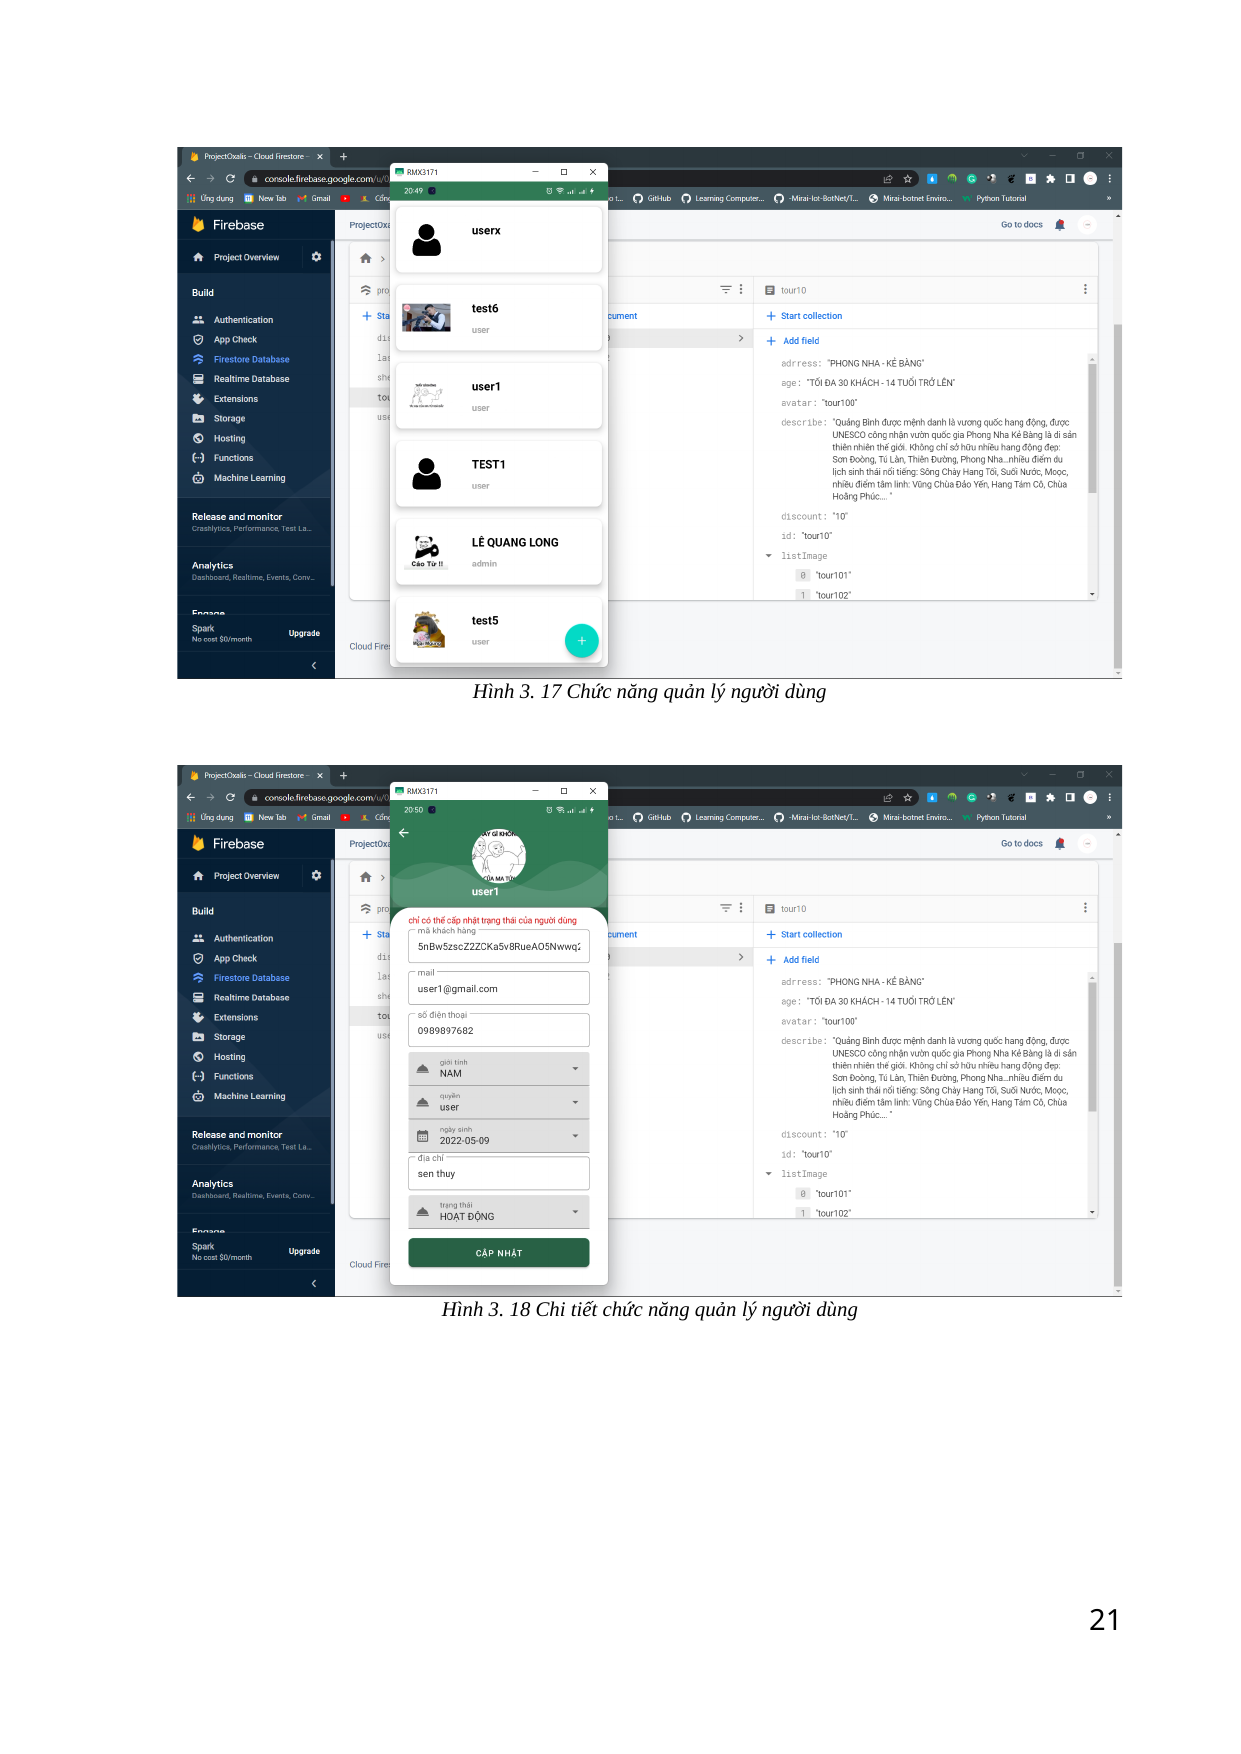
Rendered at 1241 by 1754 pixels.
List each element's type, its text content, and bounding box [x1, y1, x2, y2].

text Hình 3. 17 Chức năng quản lý người dùng [177, 679, 1122, 703]
picture [177, 147, 1123, 679]
text Hình 3. 18 Chi tiết chức năng quản lý người dùng [177, 1297, 1122, 1321]
picture [177, 765, 1123, 1297]
